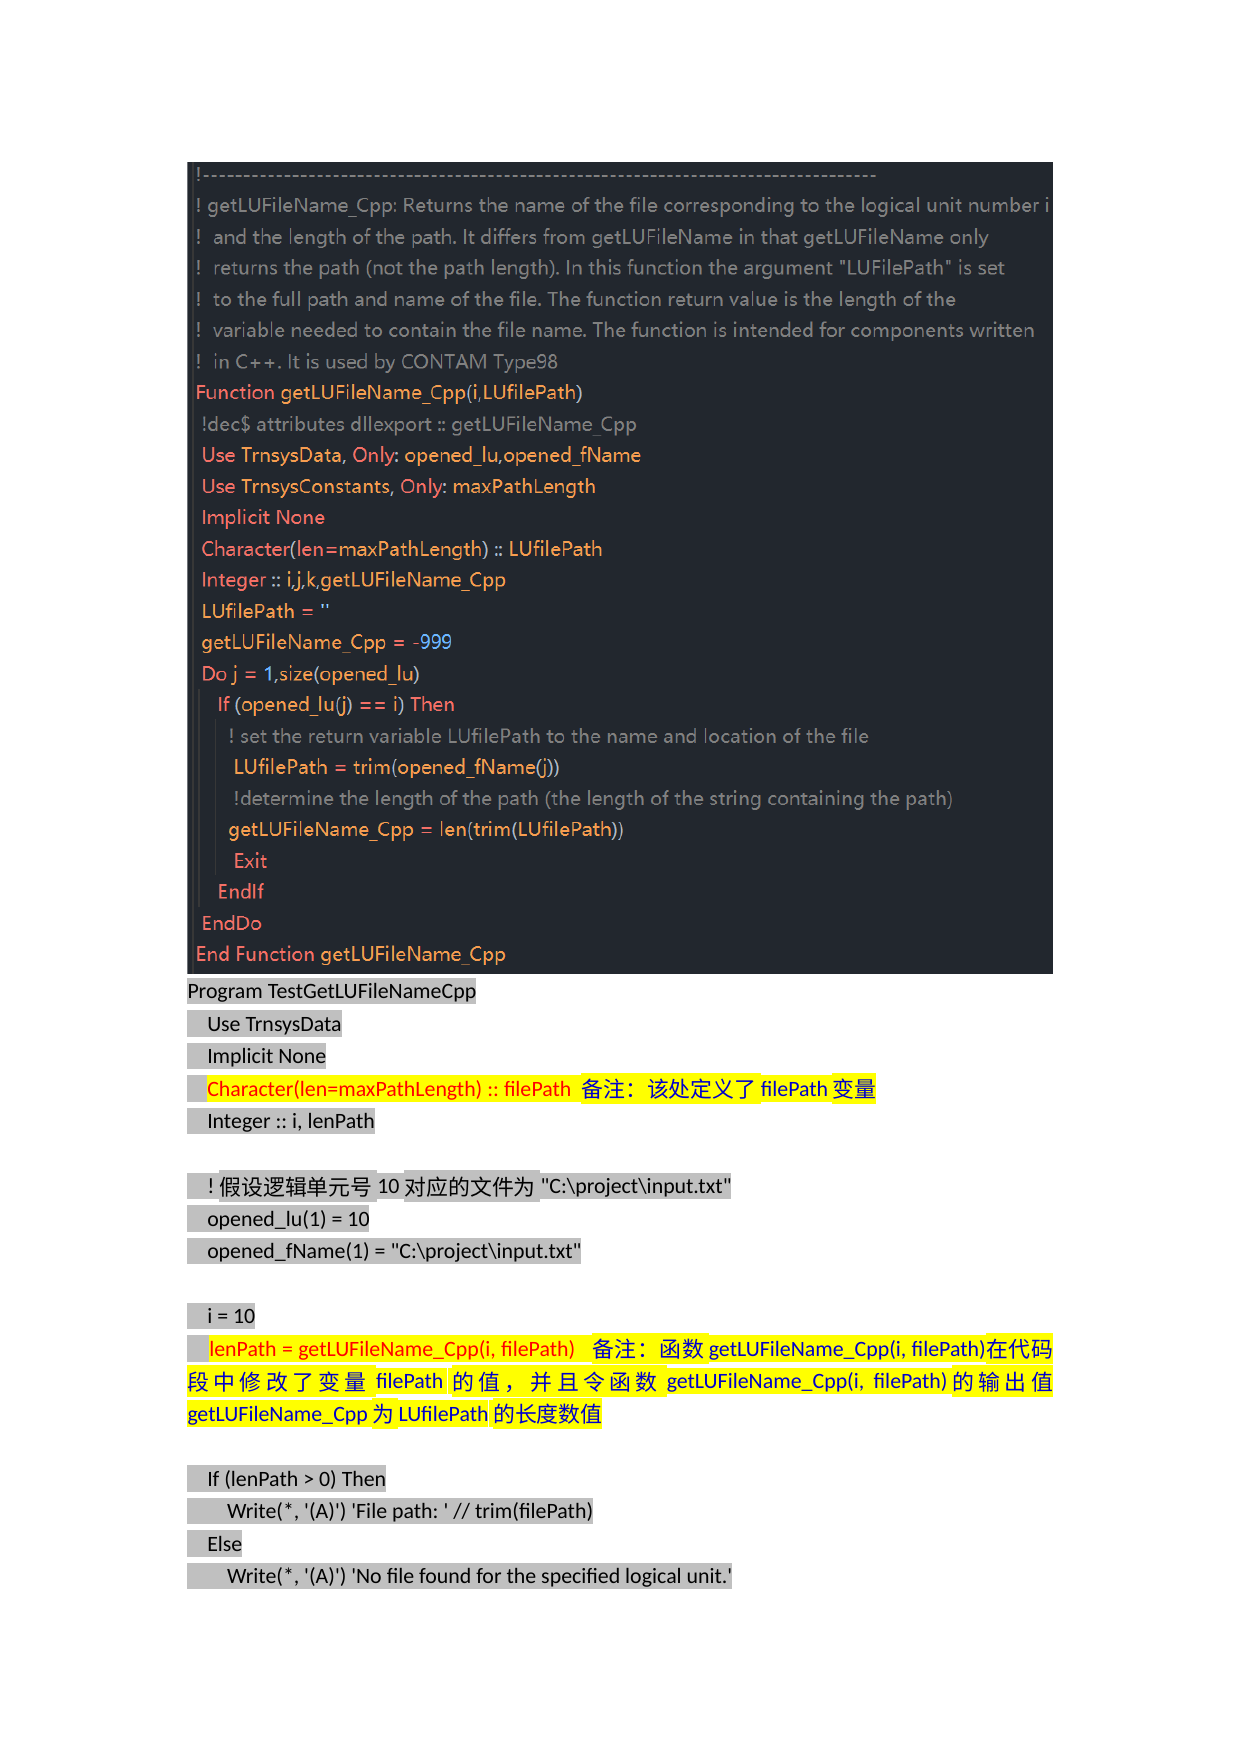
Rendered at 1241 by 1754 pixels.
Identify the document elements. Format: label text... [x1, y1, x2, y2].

text If (lenPath > 0) Then [187, 1462, 1053, 1494]
text ! 假设逻辑单元号 10 对应的文件为 "C:\project\input.txt" [187, 1169, 1053, 1202]
text Program TestGetLUFileNameCpp [187, 974, 1053, 1007]
text opened_fName(1) = "C:\project\input.txt" [187, 1234, 1053, 1267]
text lenPath = getLUFileName_Cpp(i, filePath) 备注：函数getLUFileName_Cpp(i, filePath)在代码段中修改了变量filePath的值，并且令函数getLUFileName_Cpp(i, filePath)的输出值getLUFileName_Cpp为LUfilePath的长度数值 [187, 1362, 1053, 1429]
text i = 10 [187, 1299, 1053, 1332]
text Else [187, 1527, 1053, 1559]
text Implicit None [187, 1039, 1053, 1072]
picture [187, 162, 1053, 974]
text Use TrnsysData [187, 1007, 1053, 1039]
text opened_lu(1) = 10 [187, 1202, 1053, 1234]
text Character(len=maxPathLength) :: filePath 备注：该处定义了filePath变量 [187, 1072, 1053, 1104]
text Write(*, '(A)') 'File path: ' // trim(filePath) [187, 1494, 1053, 1527]
text Write(*, '(A)') 'No file found for the specified logical unit.' [187, 1559, 1053, 1592]
text Integer :: i, lenPath [187, 1104, 1053, 1137]
